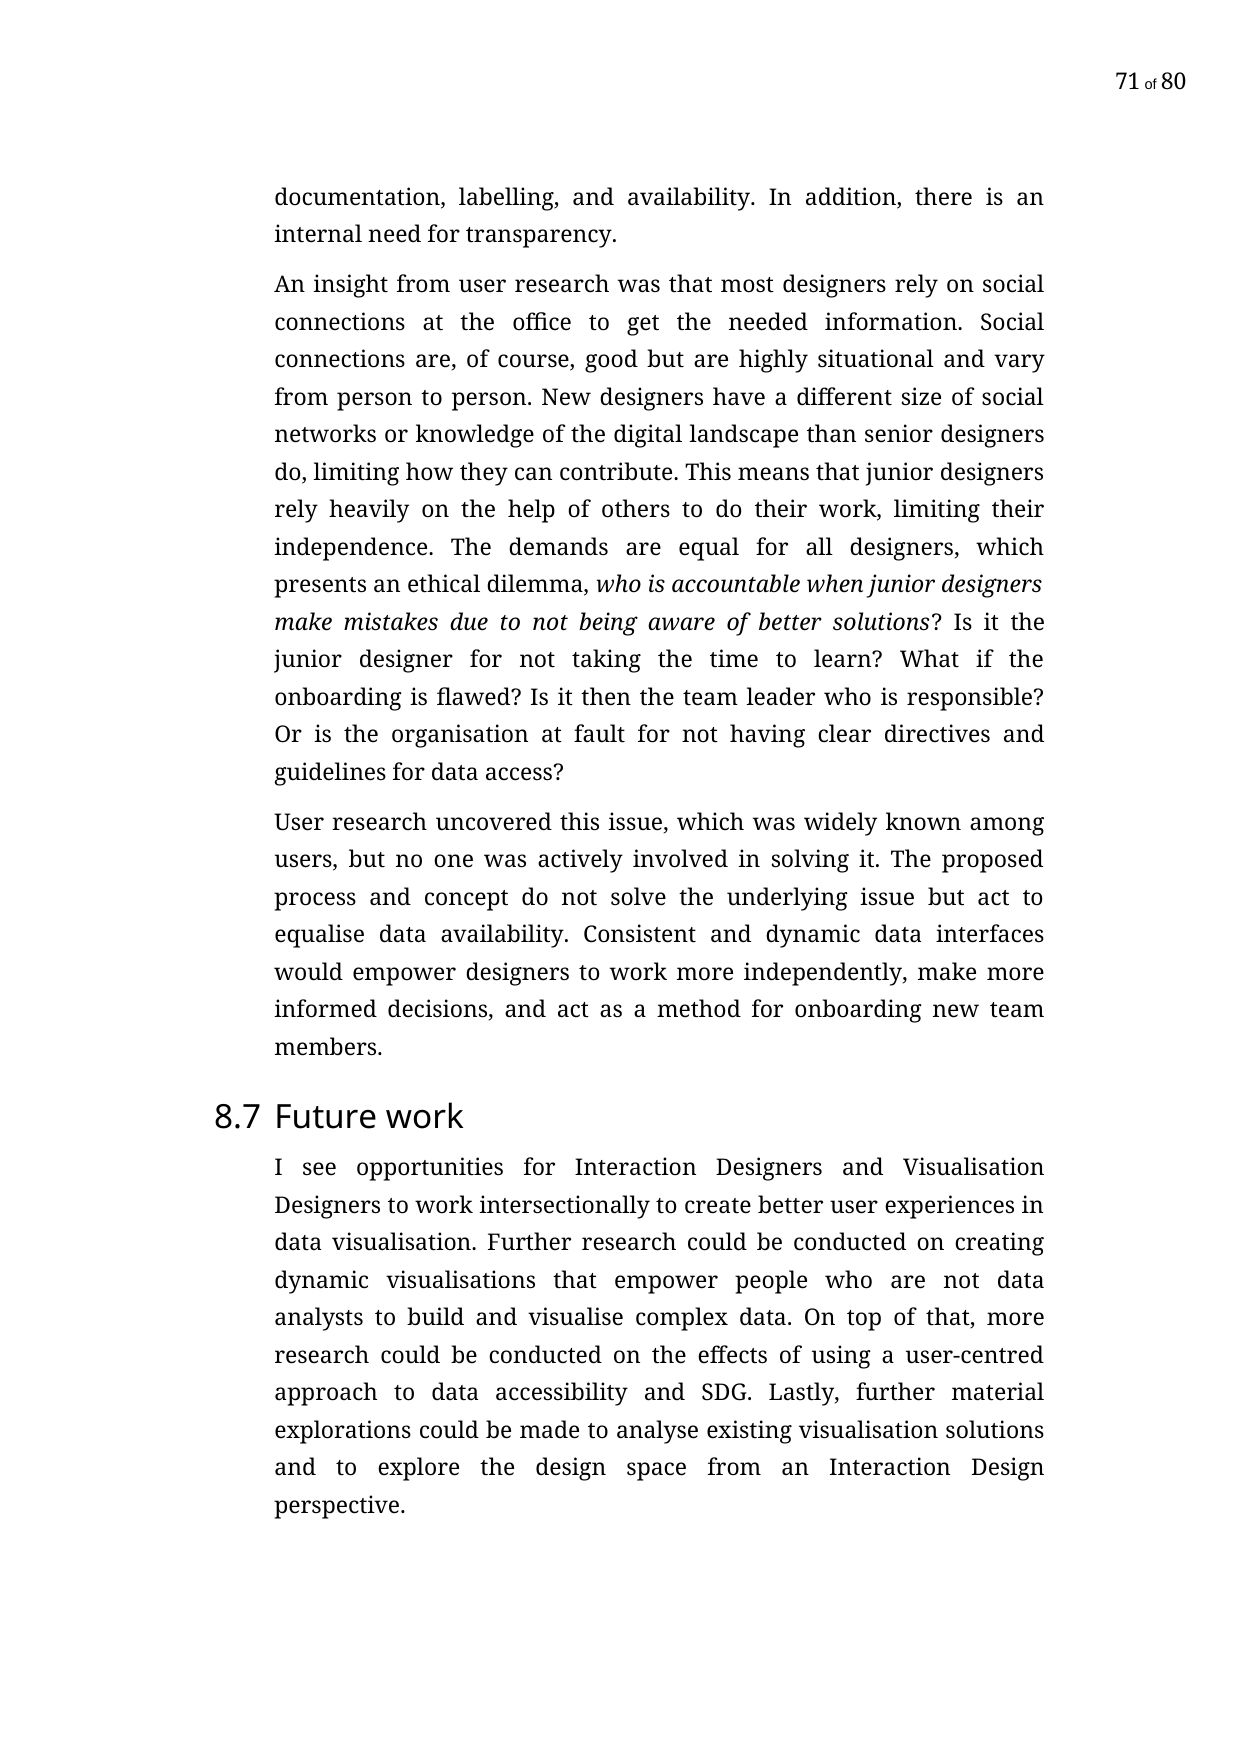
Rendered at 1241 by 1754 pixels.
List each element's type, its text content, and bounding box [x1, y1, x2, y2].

subtitle Future work [214, 1093, 1045, 1138]
text User research uncovered this issue, which was widely known among users, but no one was actively involved in solving it. The proposed process and concept do not solve the underlying issue but act to equalise data availability. Consistent and dynamic data interfaces would empower designers to work more independently, make more informed decisions, and act as a method for onboarding new team members. [274, 806, 1045, 1062]
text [274, 181, 1045, 249]
text I see opportunities for Interaction Designers and Visualisation Designers to work intersectionally to create better user experiences in data visualisation. Further research could be conducted on creating dynamic visualisations that empower people who are not data analysts to build and visualise complex data. On top of that, more research could be conducted on the effects of using a user-centred approach to data accessibility and SDG. Lastly, further material explorations could be made to analyse existing visualisation solutions and to explore the design space from an Interaction Design perspective. [274, 1151, 1045, 1520]
text An insight from user research was that most designers rely on social connections at the office to get the needed information. Social connections are, of course, good but are highly situational and vary from person to person. New designers have a different size of social networks or knowledge of the digital landscape than senior designers do, limiting how they can contribute. This means that junior designers rely heavily on the help of others to do their work, limiting their independence. The demands are equal for all designers, which presents an ethical dilemma, who is accountable when junior designers make mistakes due to not being aware of better solutions? Is it the junior designer for not taking the time to learn? What if the onboarding is flawed? Is it then the team leader who is responsible? Or is the organisation at fault for not having clear directives and guidelines for data access? [274, 268, 1045, 787]
